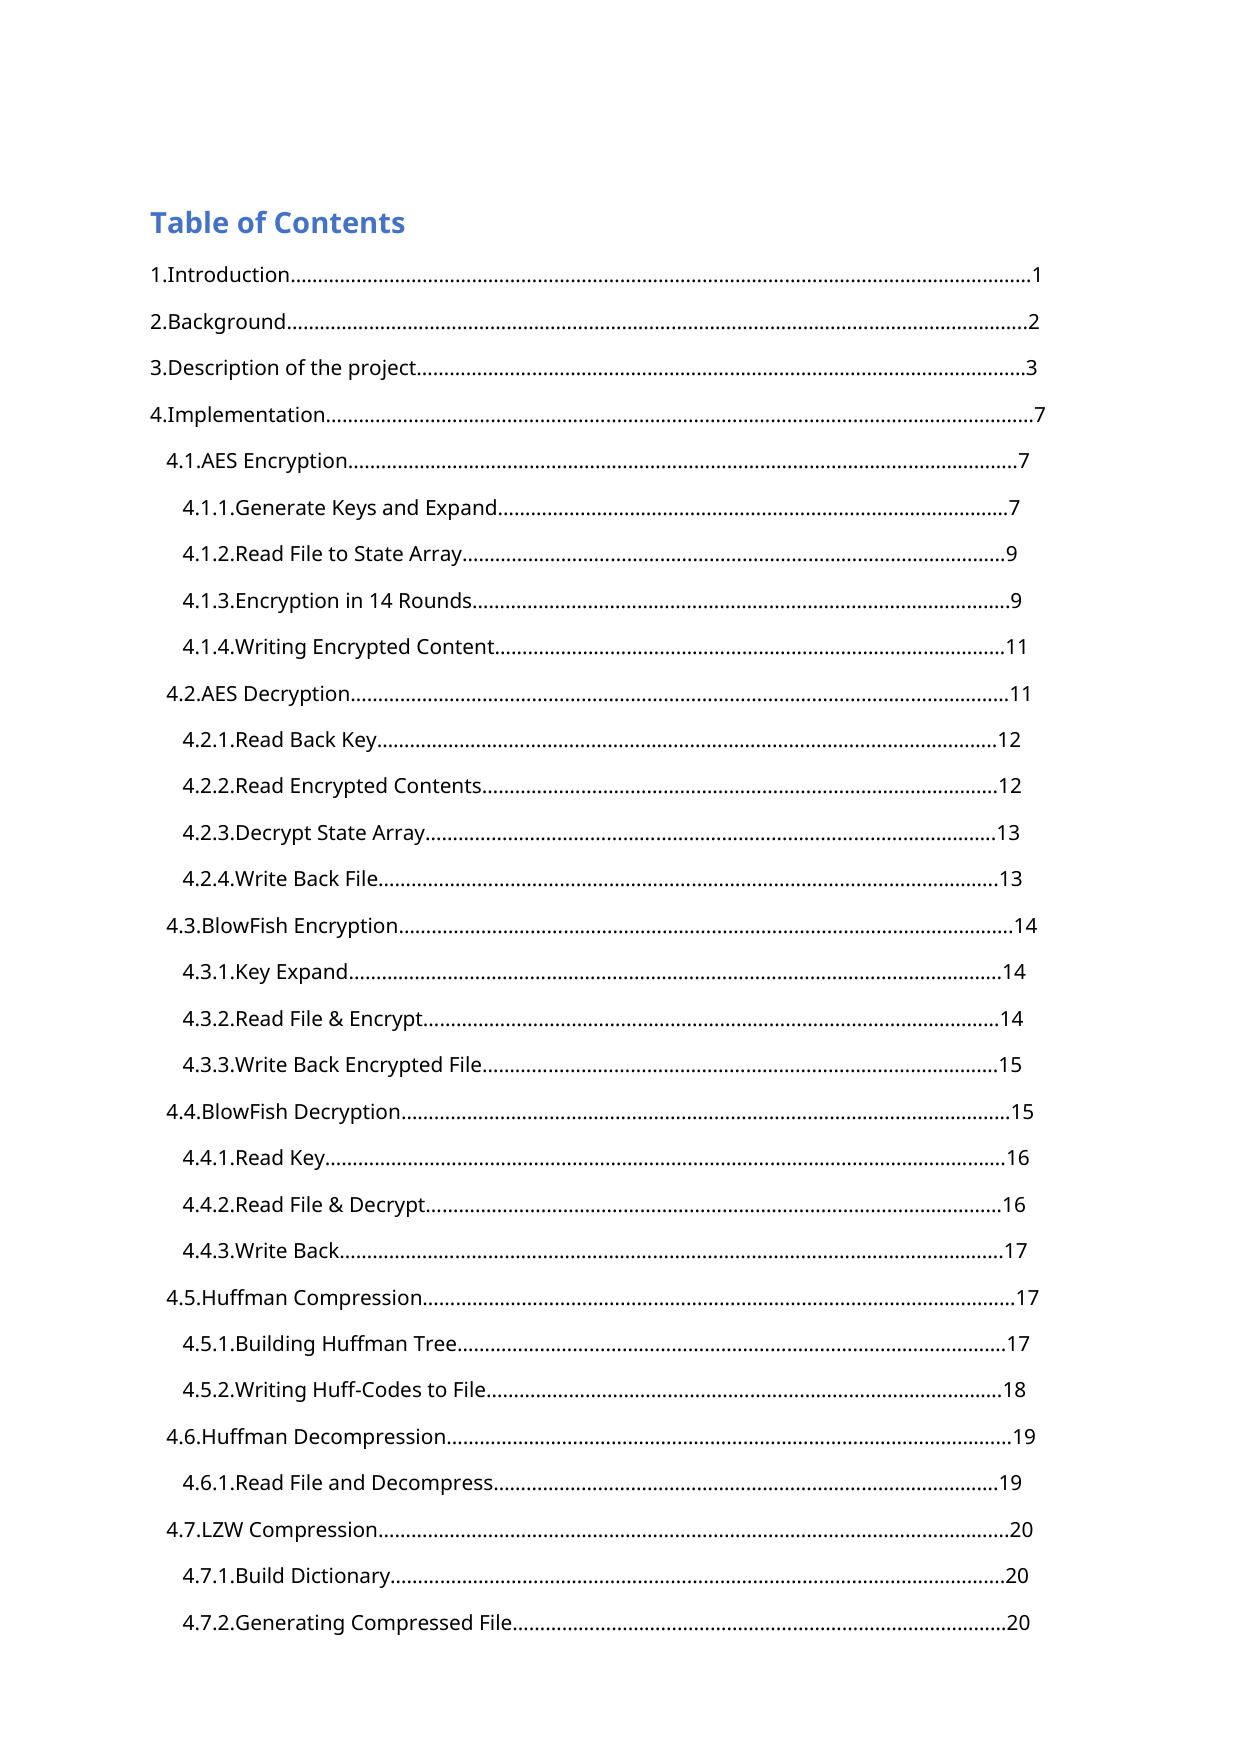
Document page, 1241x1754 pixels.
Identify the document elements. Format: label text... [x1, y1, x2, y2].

text 4.1.4.Writing Encrypted Content…………………………………………………………………………………11 [150, 632, 1090, 661]
text 4.7.1.Build Dictionary………………………………………………………………………………………………….20 [150, 1561, 1090, 1590]
text 4.6.Huffman Decompression………………………………………………………………………………………....19 [150, 1422, 1090, 1450]
text 4.6.1.Read File and Decompress………….…………………………………………………………………….19 [150, 1468, 1090, 1497]
text 4.4.1.Read Key…………………………………………………………………………………………………………….16 [150, 1143, 1090, 1172]
text 4.5.1.Building Huffman Tree……………………………………………………………………………………….17 [150, 1329, 1090, 1357]
text 4.1.AES Encryption…………………………………………………………………………………………………………..7 [150, 446, 1090, 475]
text 4.2.2.Read Encrypted Contents………………………………………………………………………………….12 [150, 772, 1090, 800]
text 4.Implementation…………………………………………………………………………………………………………………7 [150, 400, 1090, 428]
text 4.3.3.Write Back Encrypted File………………………………………………………………………………….15 [150, 1050, 1090, 1079]
text Table of Contents [150, 203, 1090, 242]
text 4.2.4.Write Back File…………………………………………………………………………………………………..13 [150, 864, 1090, 893]
text 4.1.2.Read File to State Array………………………………………………………………………………………9 [150, 539, 1090, 568]
text 2.Background…………………….………………………………………………………………………………………………..2 [150, 307, 1090, 335]
text 4.3.BlowFish Encryption………………………………………………………………………………………………….14 [150, 911, 1090, 939]
text 4.1.3.Encryption in 14 Rounds……………………………………………………………………………………..9 [150, 586, 1090, 614]
text 4.2.3.Decrypt State Array…………………………………………………………………………………………..13 [150, 818, 1090, 846]
text 4.7.2.Generating Compressed File………………………………………………………………………………20 [150, 1608, 1090, 1636]
text 4.3.1.Key Expand………………………………………………………………………………………………………..14 [150, 957, 1090, 986]
text 4.5.2.Writing Huff-Codes to File………………………………………………………………………………….18 [150, 1376, 1090, 1404]
text 4.4.BlowFish Decryption…………………………………………………………………………………………………15 [150, 1097, 1090, 1125]
text 1.Introduction………………………………………………………………………………………………………………………1 [150, 261, 1090, 289]
text 3.Description of the project…………………………………………………………………………………………………3 [150, 353, 1090, 382]
text 4.5.Huffman Compression………………………………………………………………………………………………17 [150, 1283, 1090, 1311]
text 4.2.1.Read Back Key…………………………………………………………………………………………………..12 [150, 725, 1090, 753]
text 4.7.LZW Compression…………………………………………………………………………………………………….20 [150, 1515, 1090, 1543]
text 4.2.AES Decryption…………………………………………………………………………………………………………11 [150, 679, 1090, 707]
text 4.3.2.Read File & Encrypt……………………………………………………………………………………………14 [150, 1004, 1090, 1032]
text 4.1.1.Generate Keys and Expand…………………………………………..…………………………………….7 [150, 493, 1090, 521]
text 4.4.2.Read File & Decrypt……………………………………………………………………………………………16 [150, 1190, 1090, 1218]
text 4.4.3.Write Back………………………………………………………………………………………………………….17 [150, 1236, 1090, 1264]
